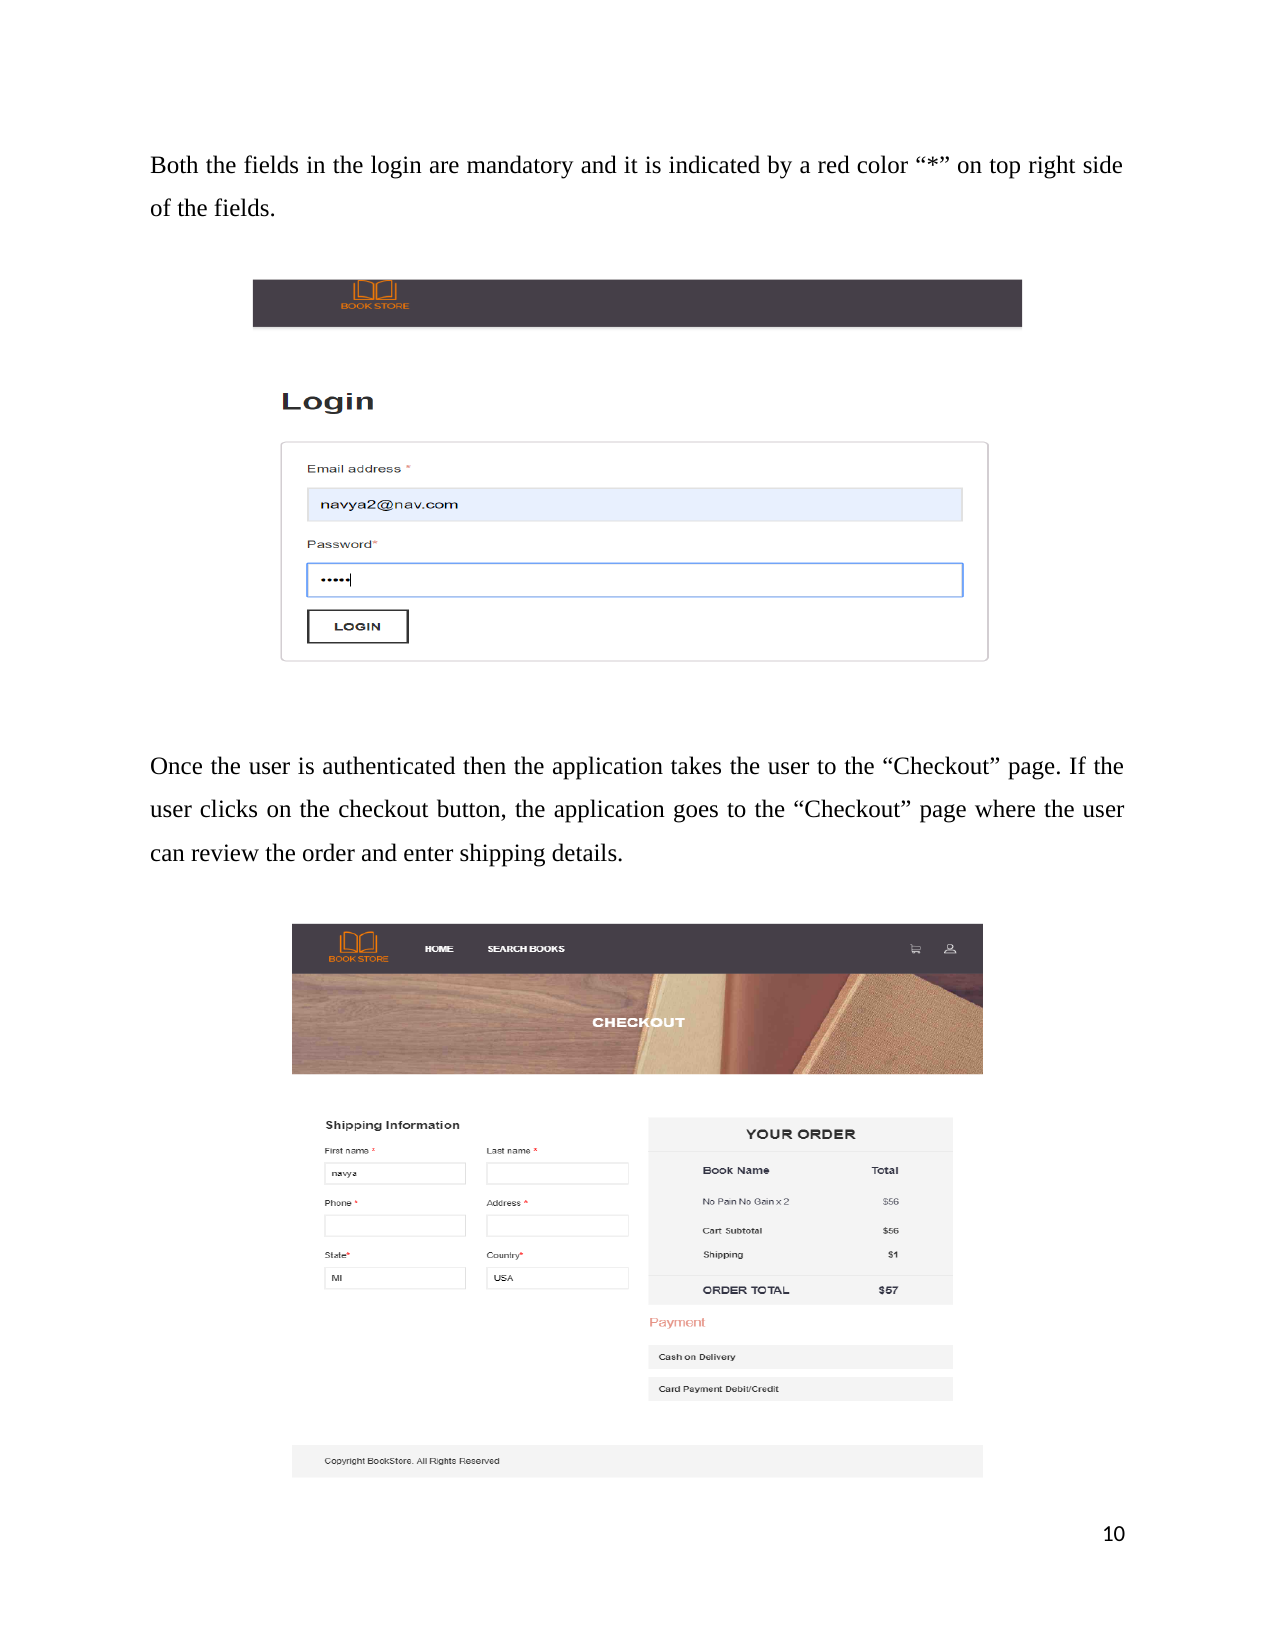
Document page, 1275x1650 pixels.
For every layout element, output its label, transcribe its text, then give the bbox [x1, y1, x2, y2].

text Once the user is authenticated then the application takes the user to the “Checkout” page. If the user clicks on the checkout button, the application goes to the “Checkout” page where the user can review the order and enter shipping details. [150, 751, 1125, 866]
picture [292, 923, 983, 1480]
text Both the fields in the login are mandatory and it is indicated by a red color “*” on top right side of the fields. [150, 150, 1125, 222]
picture [252, 279, 1023, 738]
